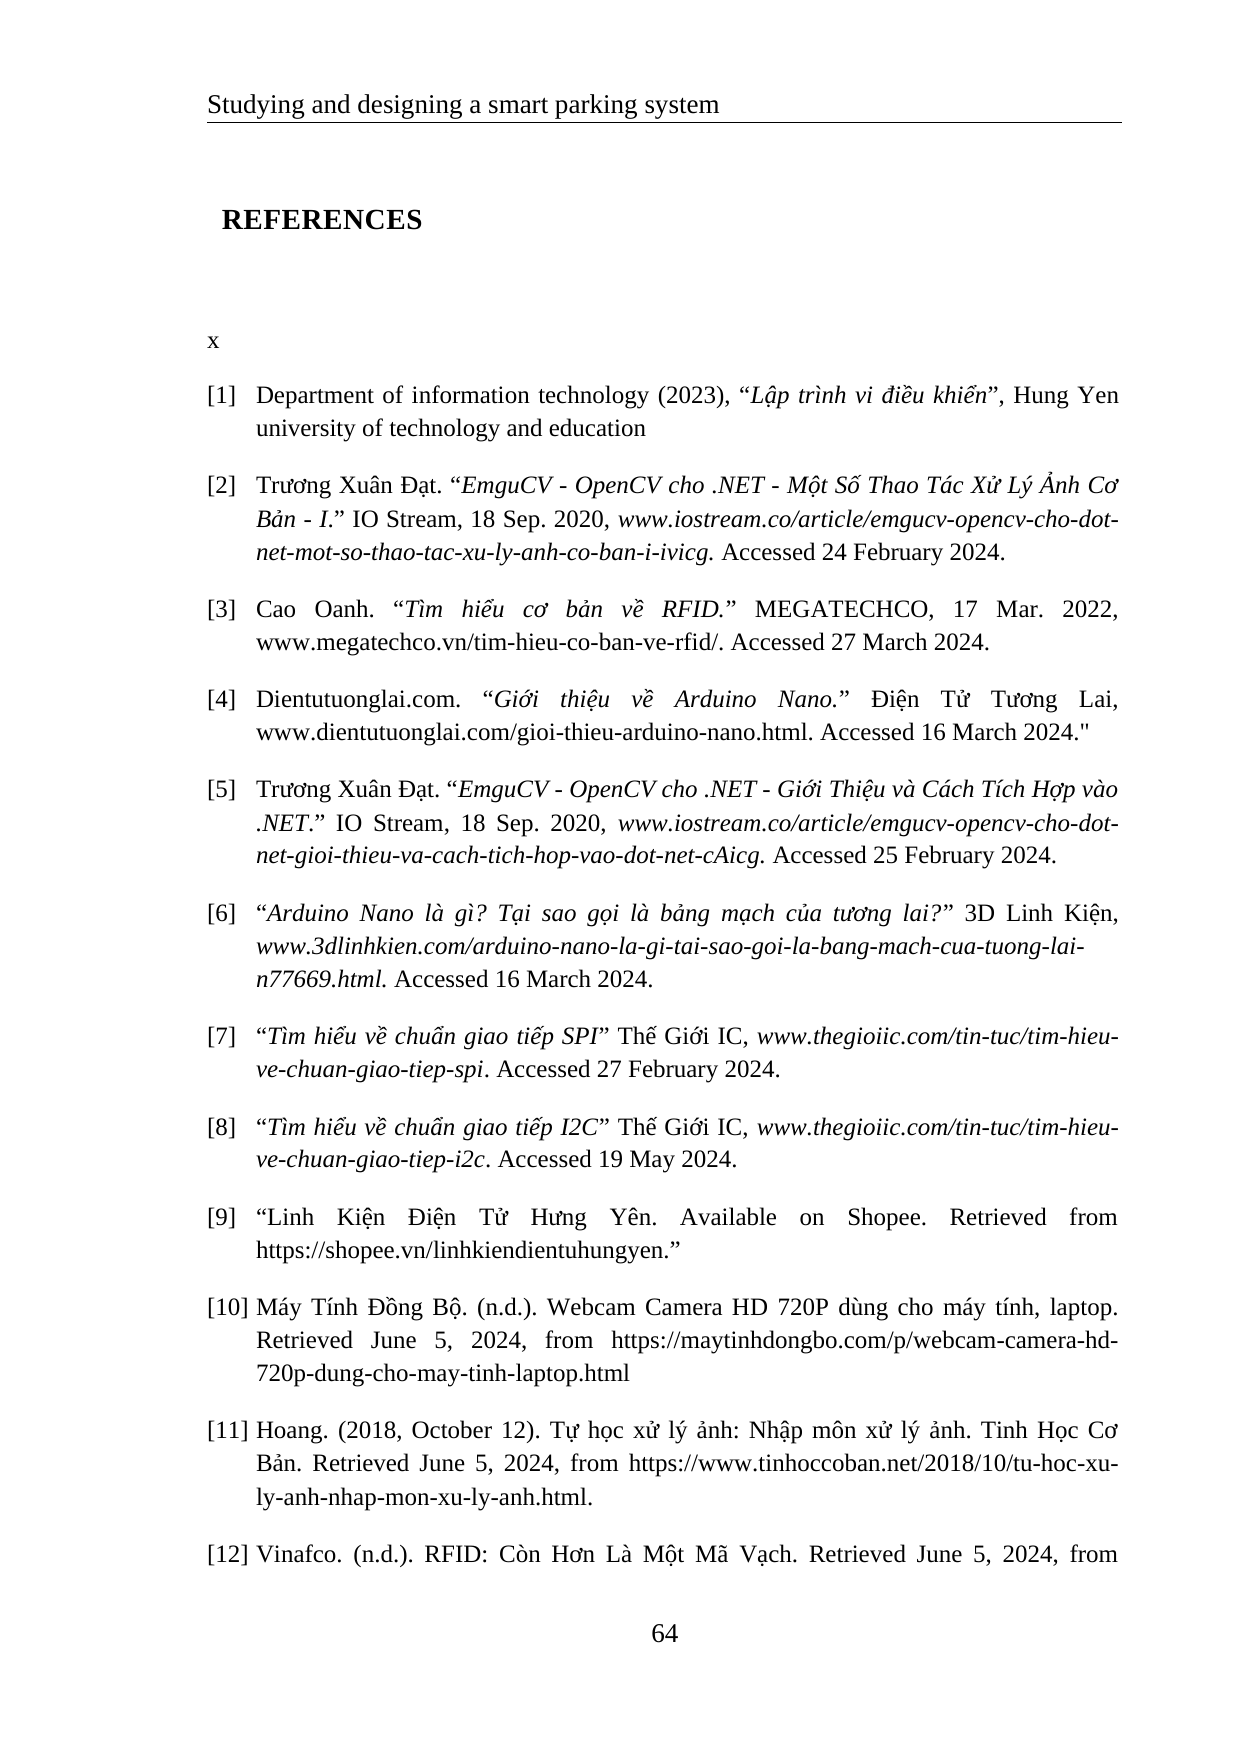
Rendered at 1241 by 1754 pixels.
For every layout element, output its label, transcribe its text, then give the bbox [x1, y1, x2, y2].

table_cell [2] [205, 469, 254, 592]
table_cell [254, 1537, 1121, 1569]
table_cell Trương Xuân Đạt. “EmguCV - OpenCV cho .NET - Giới Thiệu và Cách Tích Hợp vào .NET.” IO Stream, 18 Sep. 2020, www.iostream.co/article/emgucv-opencv-cho-dot-net-gioi-thieu-va-cach-tich-hop-vao-dot-net-cAicg. Accessed 25 February 2024. [254, 773, 1121, 896]
table_cell [5] [205, 773, 254, 896]
table_cell [7] [205, 1020, 254, 1110]
table_cell [8] [205, 1110, 254, 1200]
table_header Department of information technology (2023), “Lập trình vi điều khiển”, Hung Yen university of technology and education [254, 379, 1121, 469]
table_cell [3] [205, 593, 254, 683]
table_cell [11] [205, 1414, 254, 1537]
table_cell “Tìm hiểu về chuẩn giao tiếp I2C” Thế Giới IC, www.thegioiic.com/tin-tuc/tim-hieu-ve-chuan-giao-tiep-i2c. Accessed 19 May 2024. [254, 1110, 1121, 1200]
text REFERENCES [222, 202, 1122, 236]
table_cell Máy Tính Đồng Bộ. (n.d.). Webcam Camera HD 720P dùng cho máy tính, laptop. Retrieved June 5, 2024, from https://maytinhdongbo.com/p/webcam-camera-hd-720p-dung-cho-may-tinh-laptop.html [254, 1291, 1121, 1414]
table_cell “Arduino Nano là gì? Tại sao gọi là bảng mạch của tương lai?” 3D Linh Kiện, www.3dlinhkien.com/arduino-nano-la-gi-tai-sao-goi-la-bang-mach-cua-tuong-lai-n77669.html. Accessed 16 March 2024. [254, 896, 1121, 1020]
table_cell [4] [205, 683, 254, 773]
table_cell [6] [205, 896, 254, 1020]
table_cell “Linh Kiện Điện Tử Hưng Yên. Available on Shopee. Retrieved from https://shopee.vn/linhkiendientuhungyen.” [254, 1200, 1121, 1291]
table_cell [10] [205, 1291, 254, 1414]
text x [207, 325, 1122, 354]
table_cell “Tìm hiểu về chuẩn giao tiếp SPI” Thế Giới IC, www.thegioiic.com/tin-tuc/tim-hieu-ve-chuan-giao-tiep-spi. Accessed 27 February 2024. [254, 1020, 1121, 1110]
table_cell [9] [205, 1200, 254, 1291]
table_cell Dientutuonglai.com. “Giới thiệu về Arduino Nano.” Điện Tử Tương Lai, www.dientutuonglai.com/gioi-thieu-arduino-nano.html. Accessed 16 March 2024." [254, 683, 1121, 773]
table_cell [12] [205, 1537, 254, 1569]
table_header [1] [205, 379, 254, 469]
table_cell Hoang. (2018, October 12). Tự học xử lý ảnh: Nhập môn xử lý ảnh. Tinh Học Cơ Bản. Retrieved June 5, 2024, from https://www.tinhoccoban.net/2018/10/tu-hoc-xu-ly-anh-nhap-mon-xu-ly-anh.html. [254, 1414, 1121, 1537]
table_cell Trương Xuân Đạt. “EmguCV - OpenCV cho .NET - Một Số Thao Tác Xử Lý Ảnh Cơ Bản - I.” IO Stream, 18 Sep. 2020, www.iostream.co/article/emgucv-opencv-cho-dot-net-mot-so-thao-tac-xu-ly-anh-co-ban-i-ivicg. Accessed 24 February 2024. [254, 469, 1121, 592]
table_cell Cao Oanh. “Tìm hiểu cơ bản về RFID.” MEGATECHCO, 17 Mar. 2022, www.megatechco.vn/tim-hieu-co-ban-ve-rfid/. Accessed 27 March 2024. [254, 593, 1121, 683]
